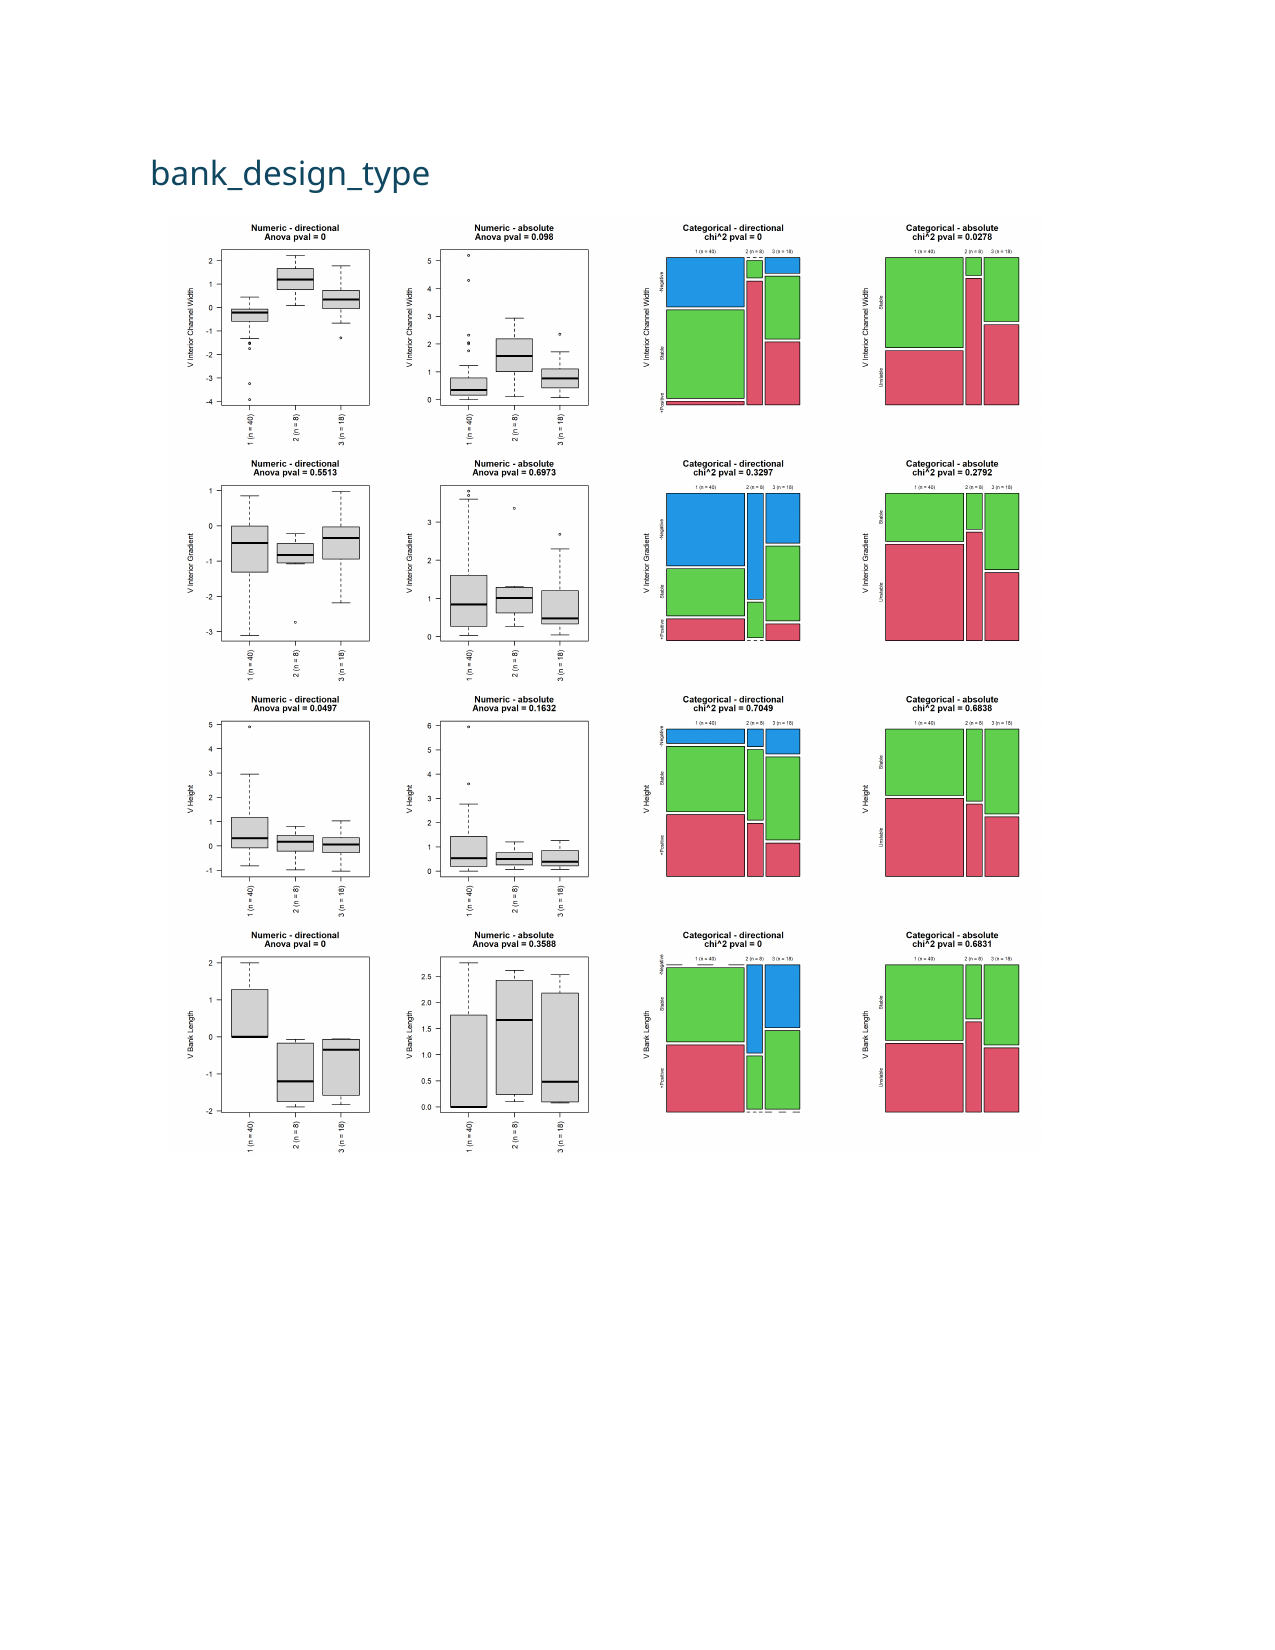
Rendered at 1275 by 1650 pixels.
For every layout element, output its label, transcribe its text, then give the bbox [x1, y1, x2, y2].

picture [168, 214, 1044, 1157]
subtitle bank_design_type [150, 150, 1125, 195]
